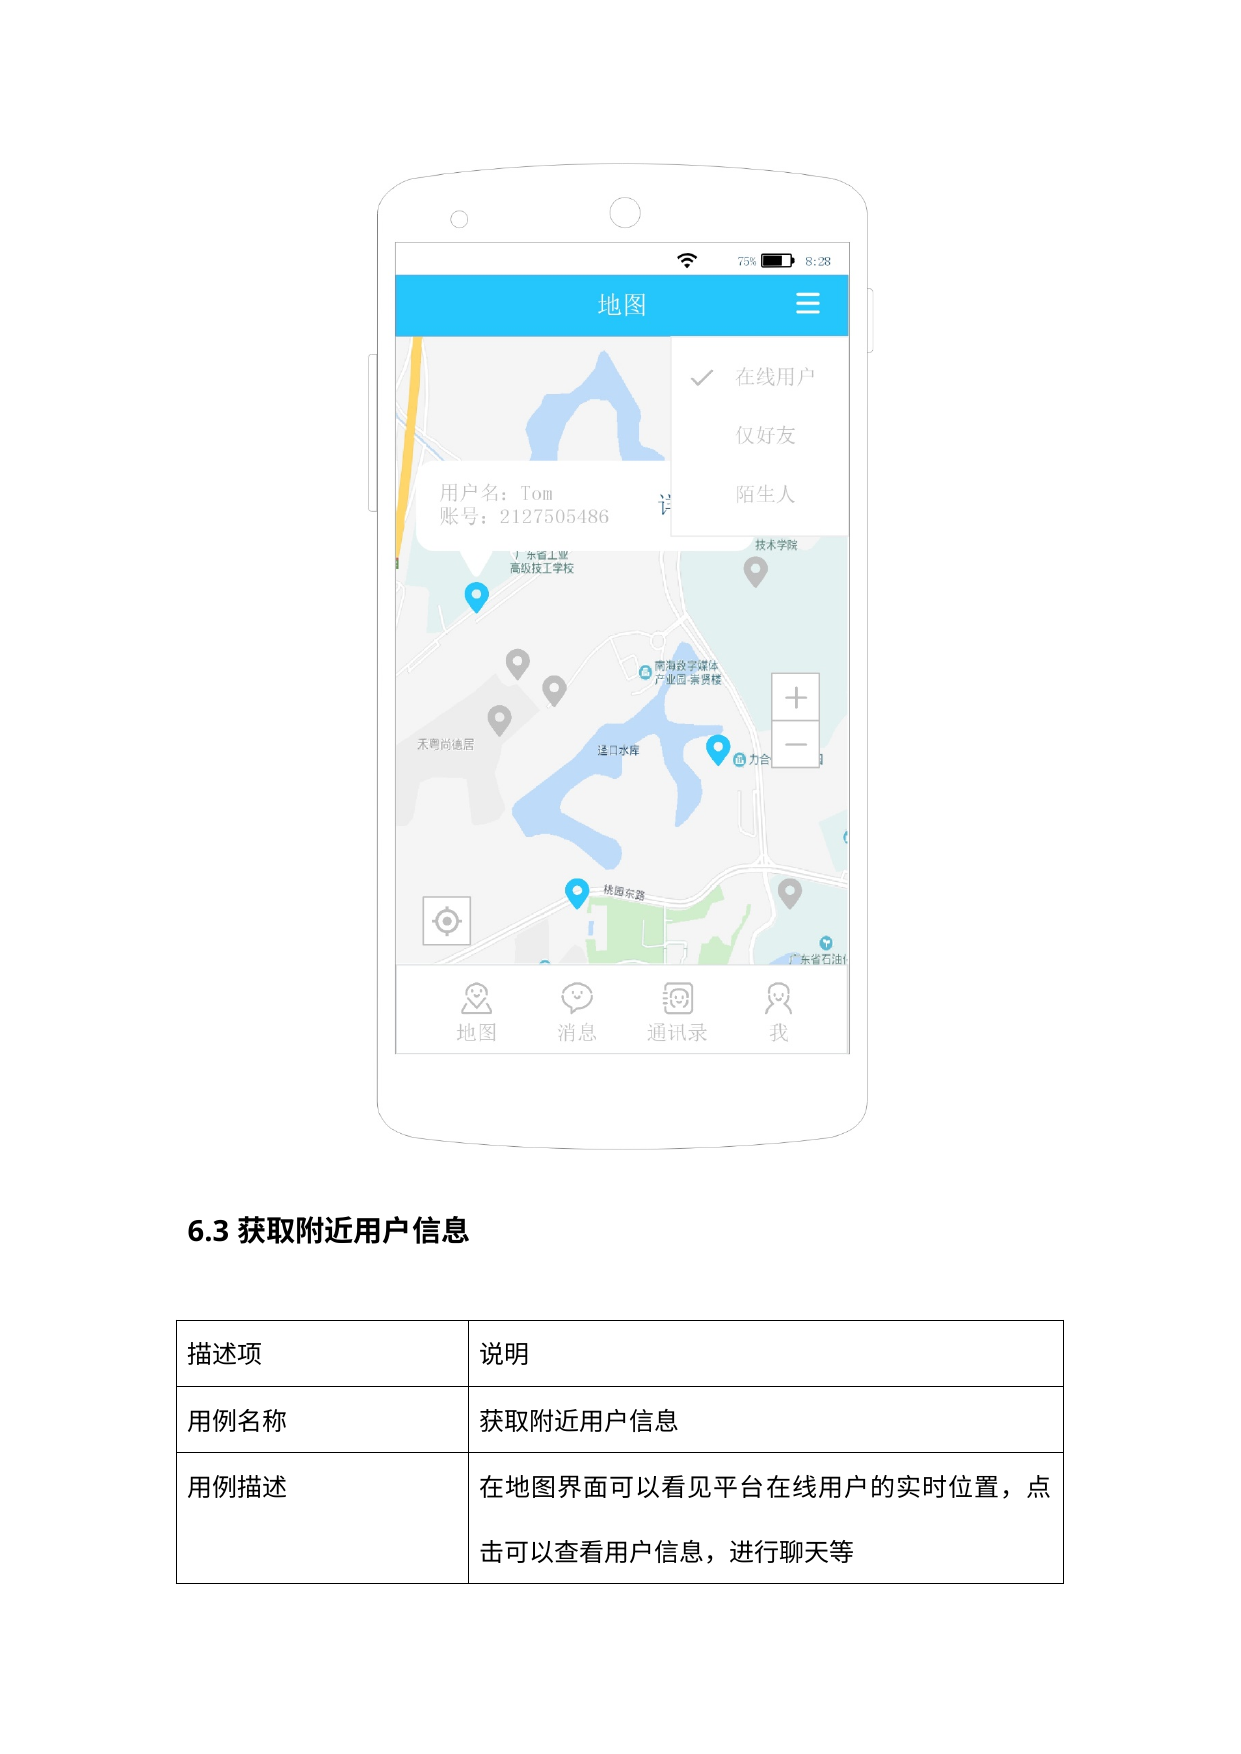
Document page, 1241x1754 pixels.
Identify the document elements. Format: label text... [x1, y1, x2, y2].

picture [366, 162, 874, 1150]
table_cell 用例名称 [177, 1387, 468, 1452]
table_cell 在地图界面可以看见平台在线用户的实时位置，点击可以查看用户信息，进行聊天等 [469, 1453, 1063, 1583]
table_header 说明 [469, 1321, 1063, 1386]
subtitle 6.3 获取附近用户信息 [187, 1197, 1053, 1262]
table_header 描述项 [177, 1321, 468, 1386]
table_cell 用例描述 [177, 1453, 468, 1583]
table_cell 获取附近用户信息 [469, 1387, 1063, 1452]
